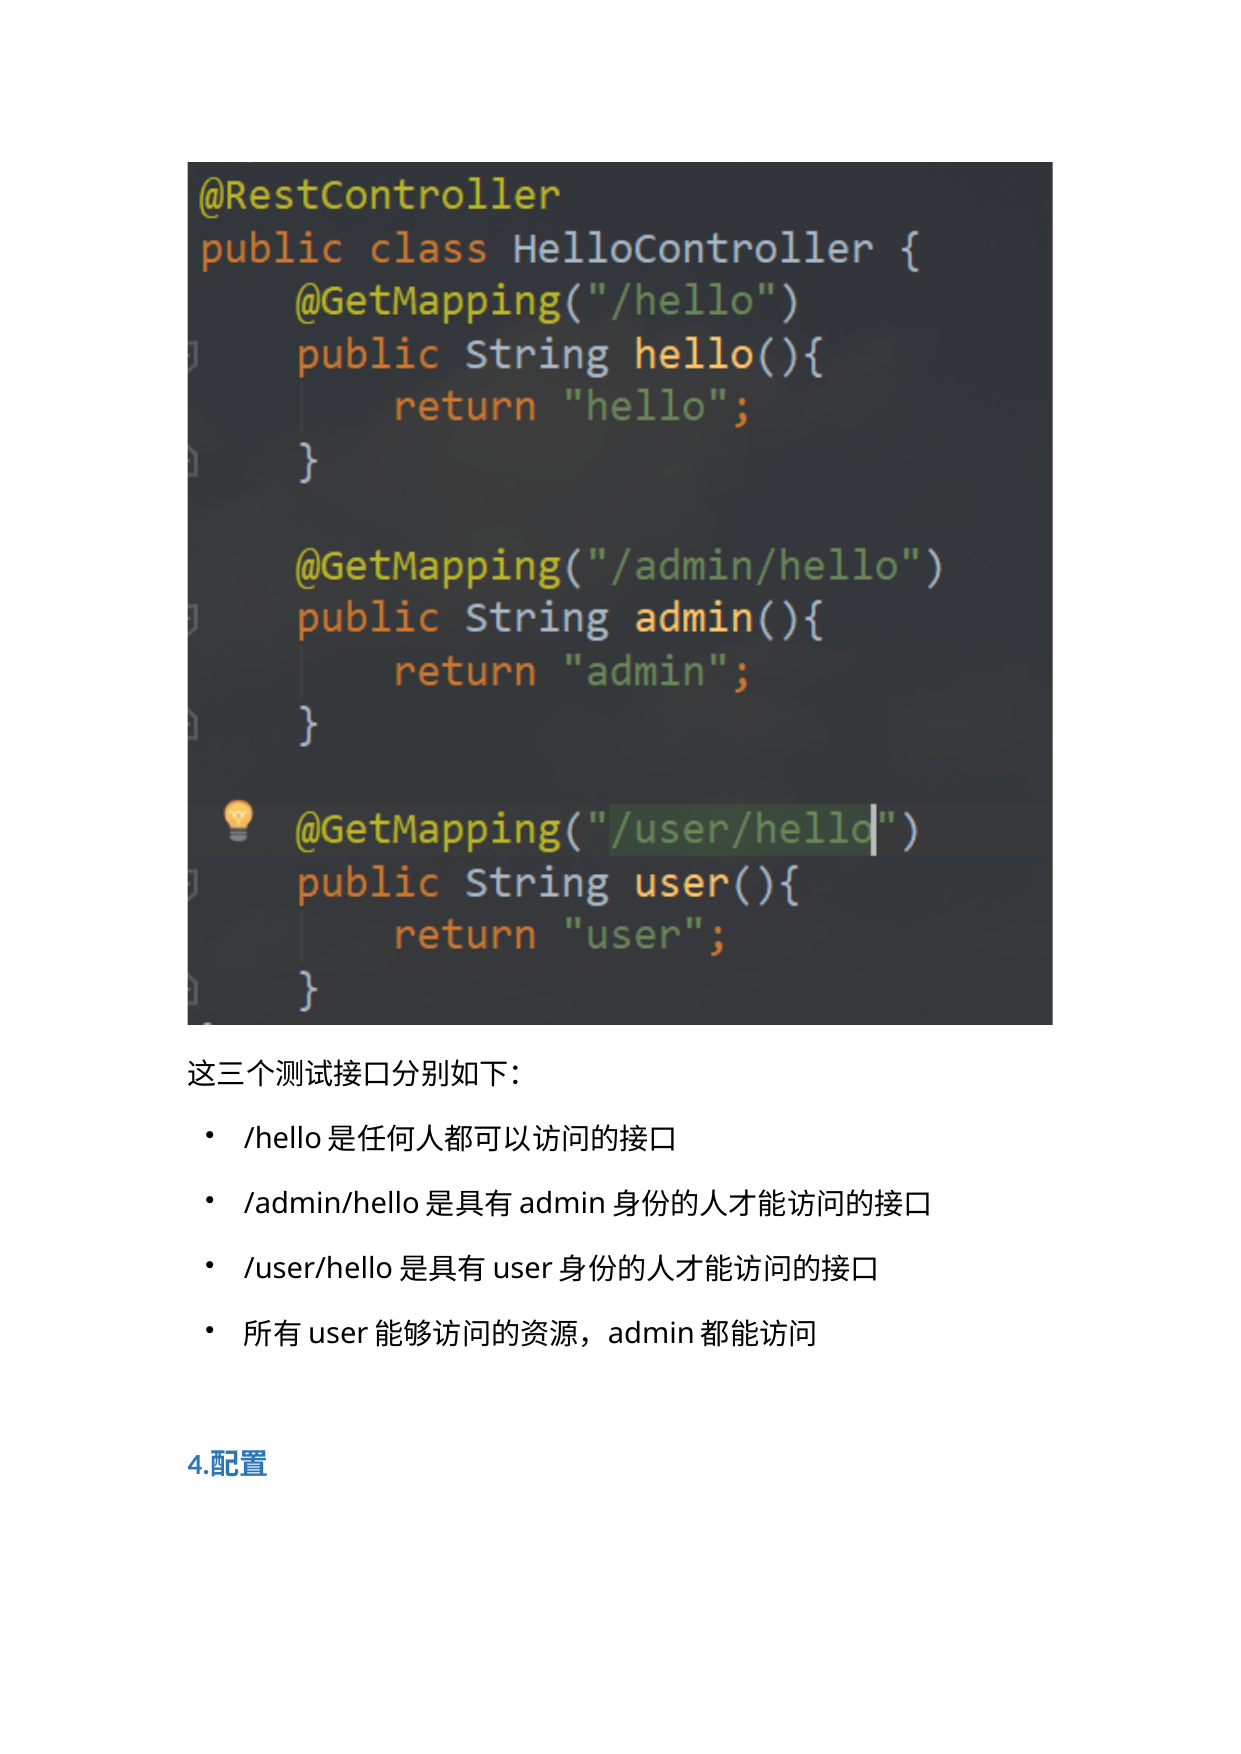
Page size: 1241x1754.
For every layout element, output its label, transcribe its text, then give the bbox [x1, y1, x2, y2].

list 所有user能够访问的资源，admin都能访问 [206, 1299, 1053, 1364]
text 4.配置 [187, 1429, 1053, 1494]
list /hello是任何人都可以访问的接口 [206, 1104, 1053, 1169]
picture [187, 162, 1053, 1025]
list /user/hello是具有user身份的人才能访问的接口 [206, 1234, 1053, 1299]
text 这三个测试接口分别如下： [187, 1039, 1053, 1104]
list /admin/hello是具有admin身份的人才能访问的接口 [206, 1169, 1053, 1234]
